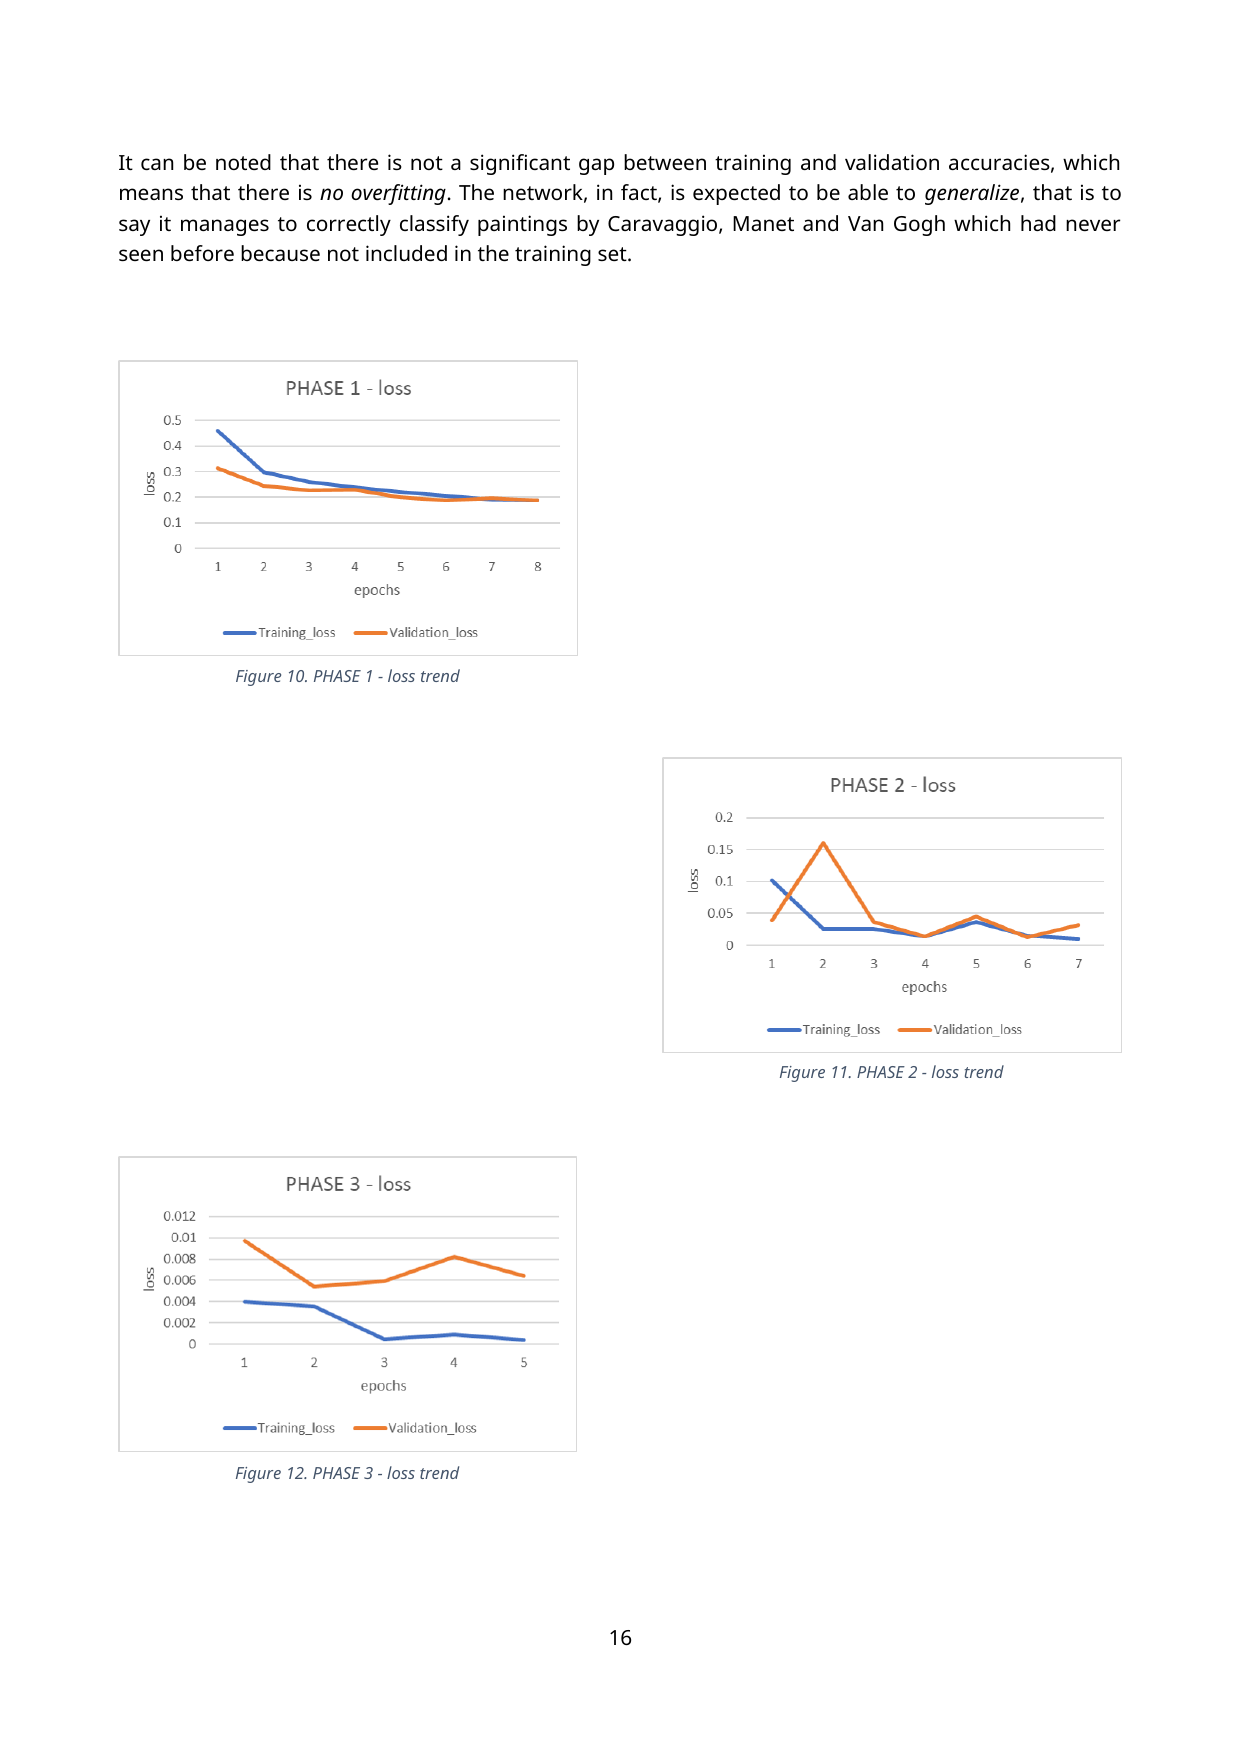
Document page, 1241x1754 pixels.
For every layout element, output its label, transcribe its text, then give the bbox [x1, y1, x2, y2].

picture [662, 757, 1122, 1053]
picture [118, 360, 578, 656]
text It can be noted that there is not a significant gap between training and validation accuracies, which means that there is no overfitting. The network, in fact, is expected to be able to generalize, that is to say it manages to correctly classify paintings by Caravaggio, Manet and Van Gogh which had never seen before because not included in the training set. [118, 148, 1122, 268]
picture [118, 1156, 577, 1452]
